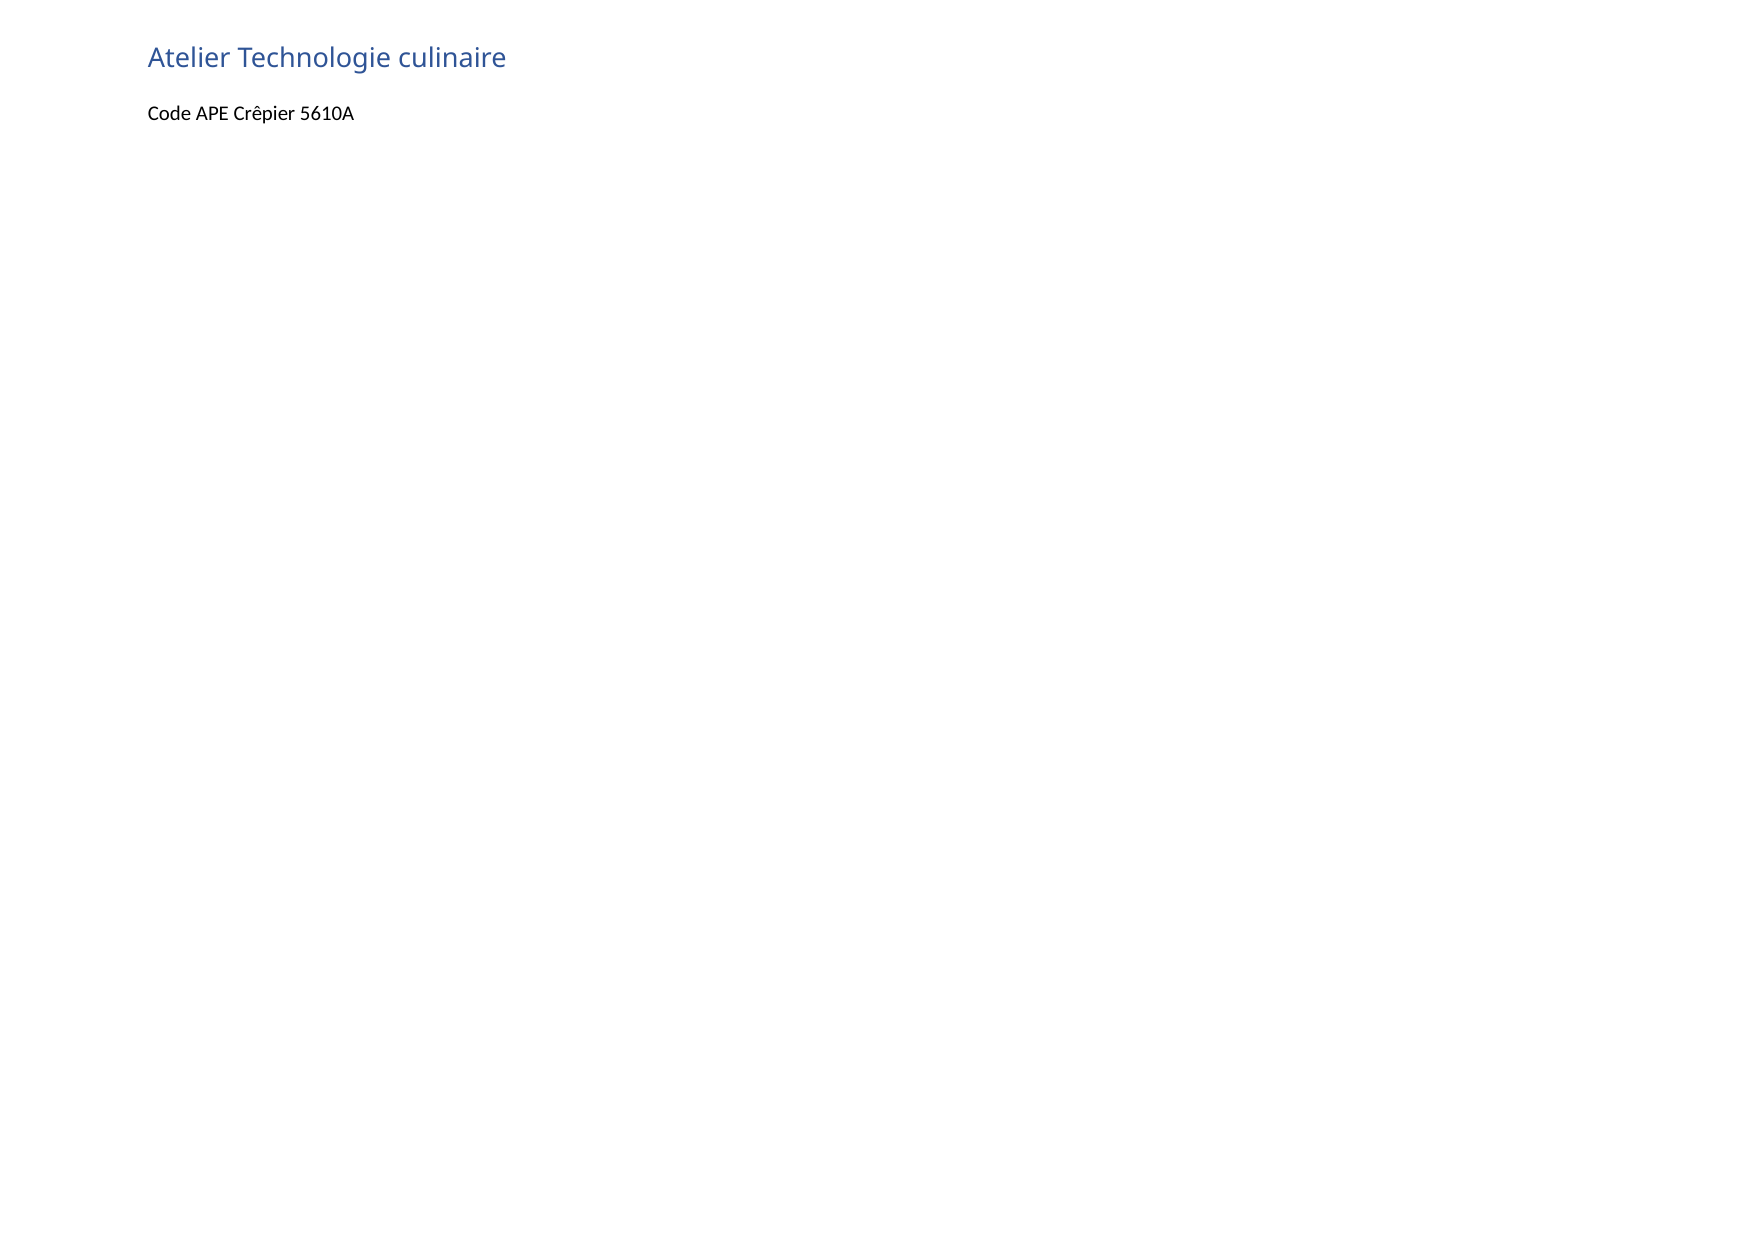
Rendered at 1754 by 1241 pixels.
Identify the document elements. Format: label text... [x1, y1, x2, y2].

subtitle Atelier Technologie culinaire [148, 38, 840, 75]
text Code APE Crêpier 5610A [148, 100, 840, 126]
